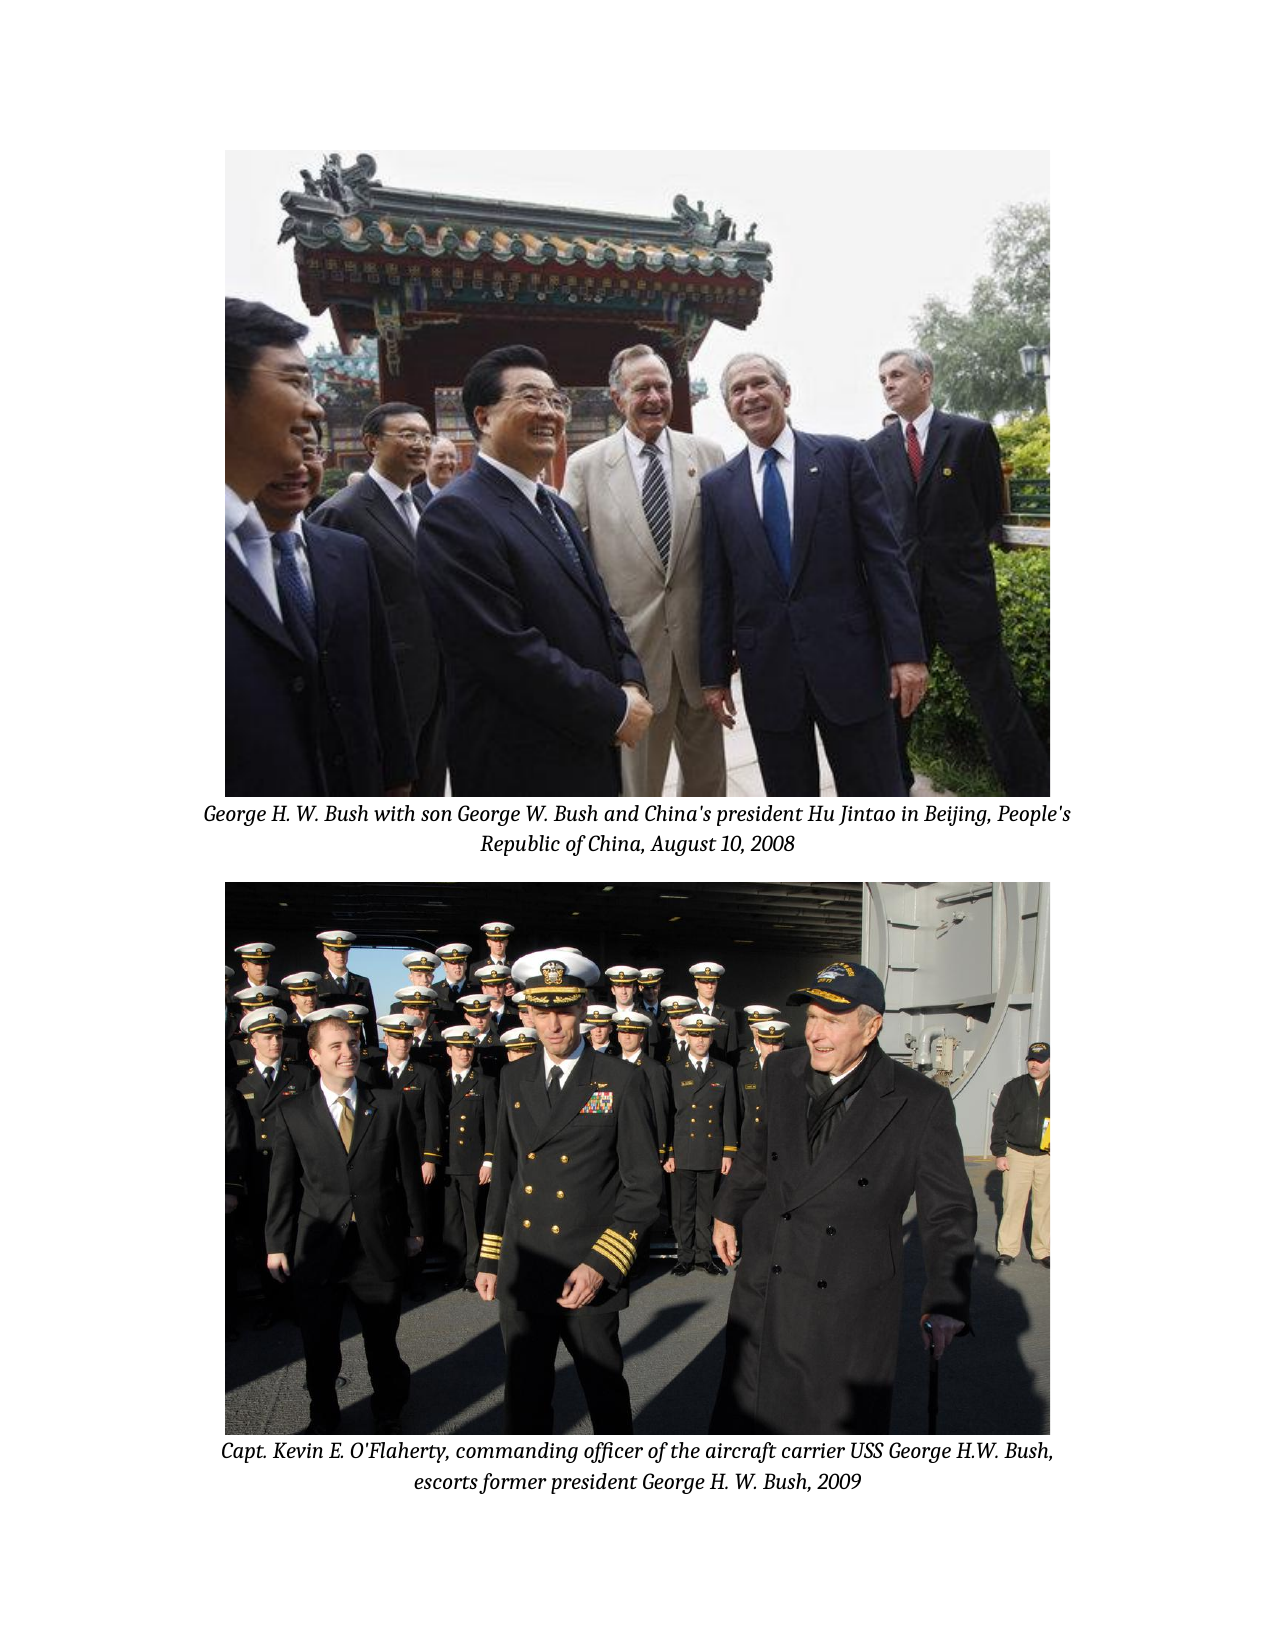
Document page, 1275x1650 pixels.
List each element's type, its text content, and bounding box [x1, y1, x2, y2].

picture [225, 150, 1050, 797]
picture [225, 882, 1050, 1435]
